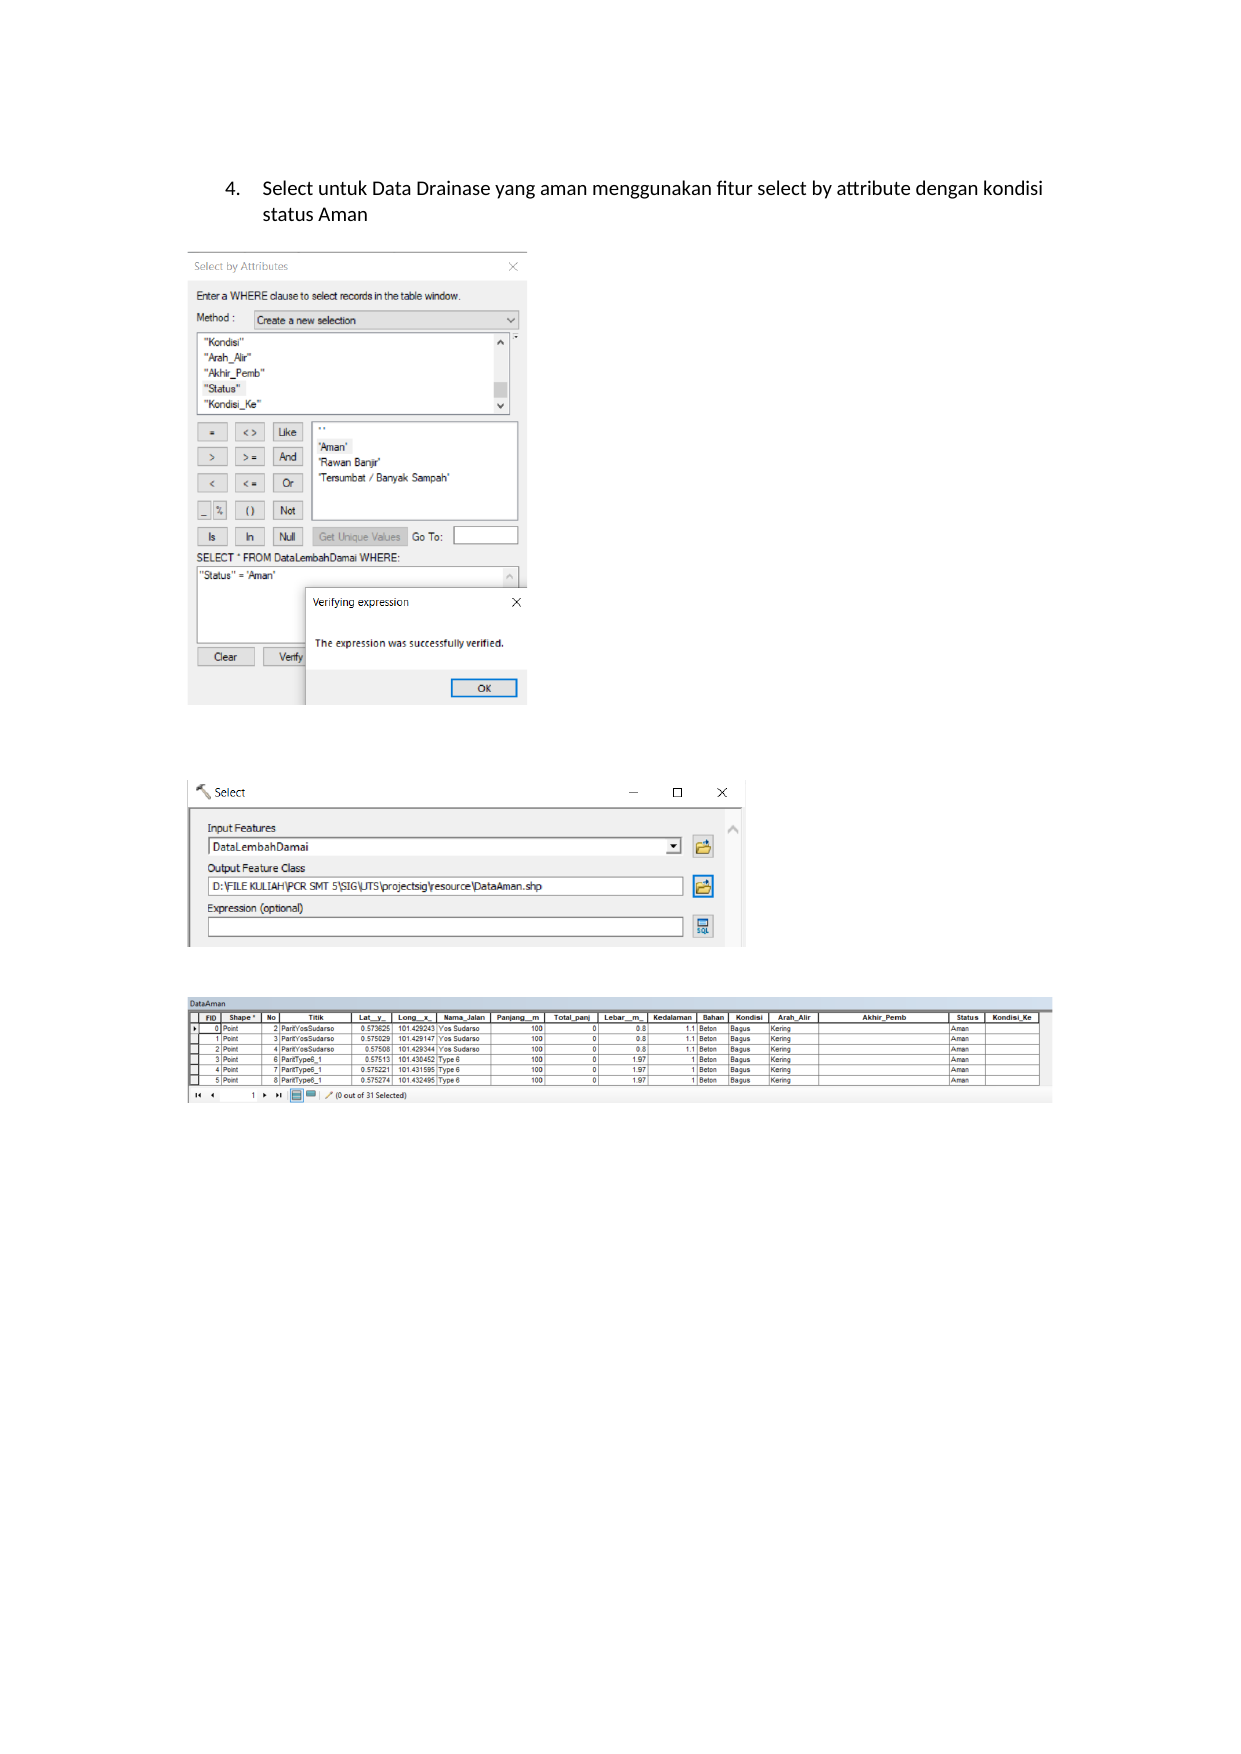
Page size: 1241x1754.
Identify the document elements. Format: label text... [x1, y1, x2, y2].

picture [187, 251, 528, 705]
picture [187, 780, 746, 947]
picture [187, 997, 1053, 1103]
list Select untuk Data Drainase yang aman menggunakan fitur select by attribute dengan kondisi status Aman [225, 175, 1053, 226]
